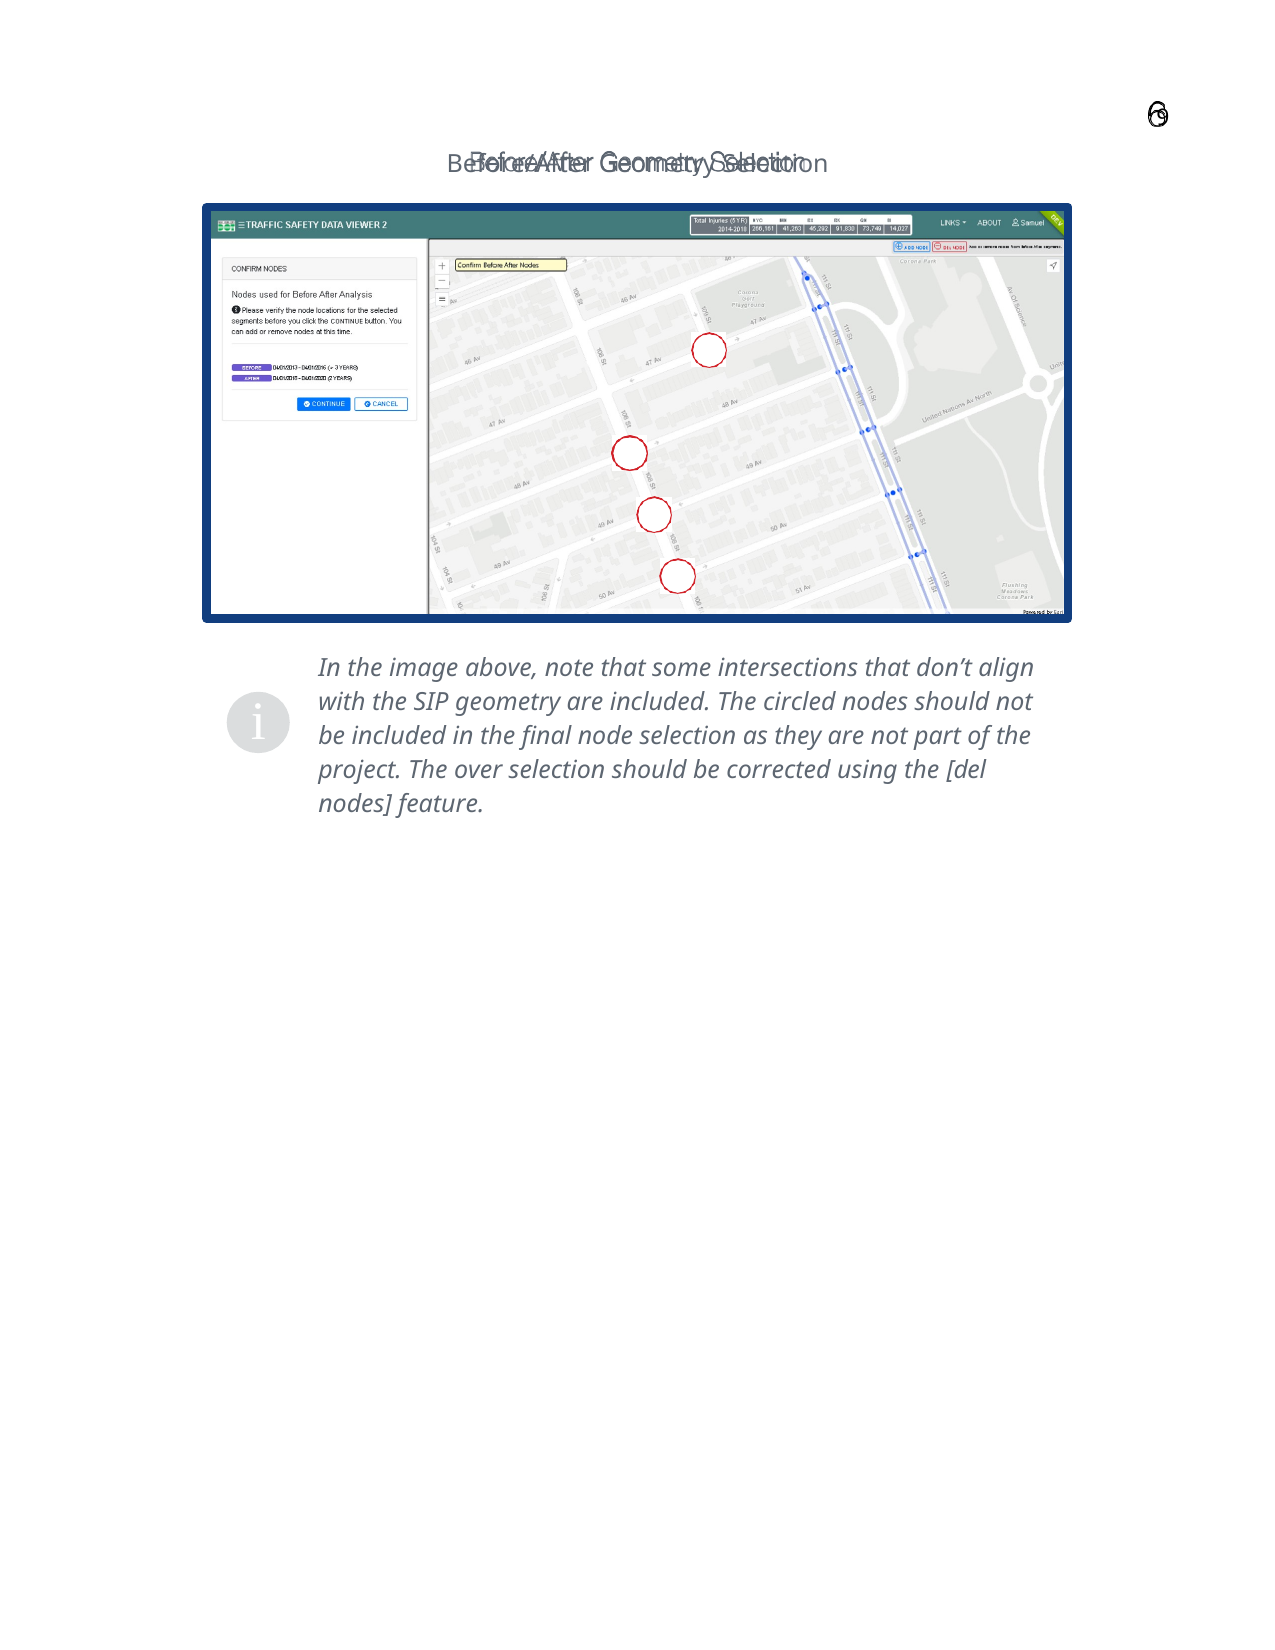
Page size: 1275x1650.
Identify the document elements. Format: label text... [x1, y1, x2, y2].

picture [211, 211, 1064, 614]
picture [1148, 101, 1165, 127]
picture [1159, 110, 1165, 117]
text Before/After Geometry Selection [355, 146, 920, 180]
text In the image above, note that some intersections that don’t align with the SIP geometry are included. The circled nodes should not be included in the final node selection as they are not part of the project. The over selection should be corrected using the [del nodes] feature. [318, 650, 1042, 820]
